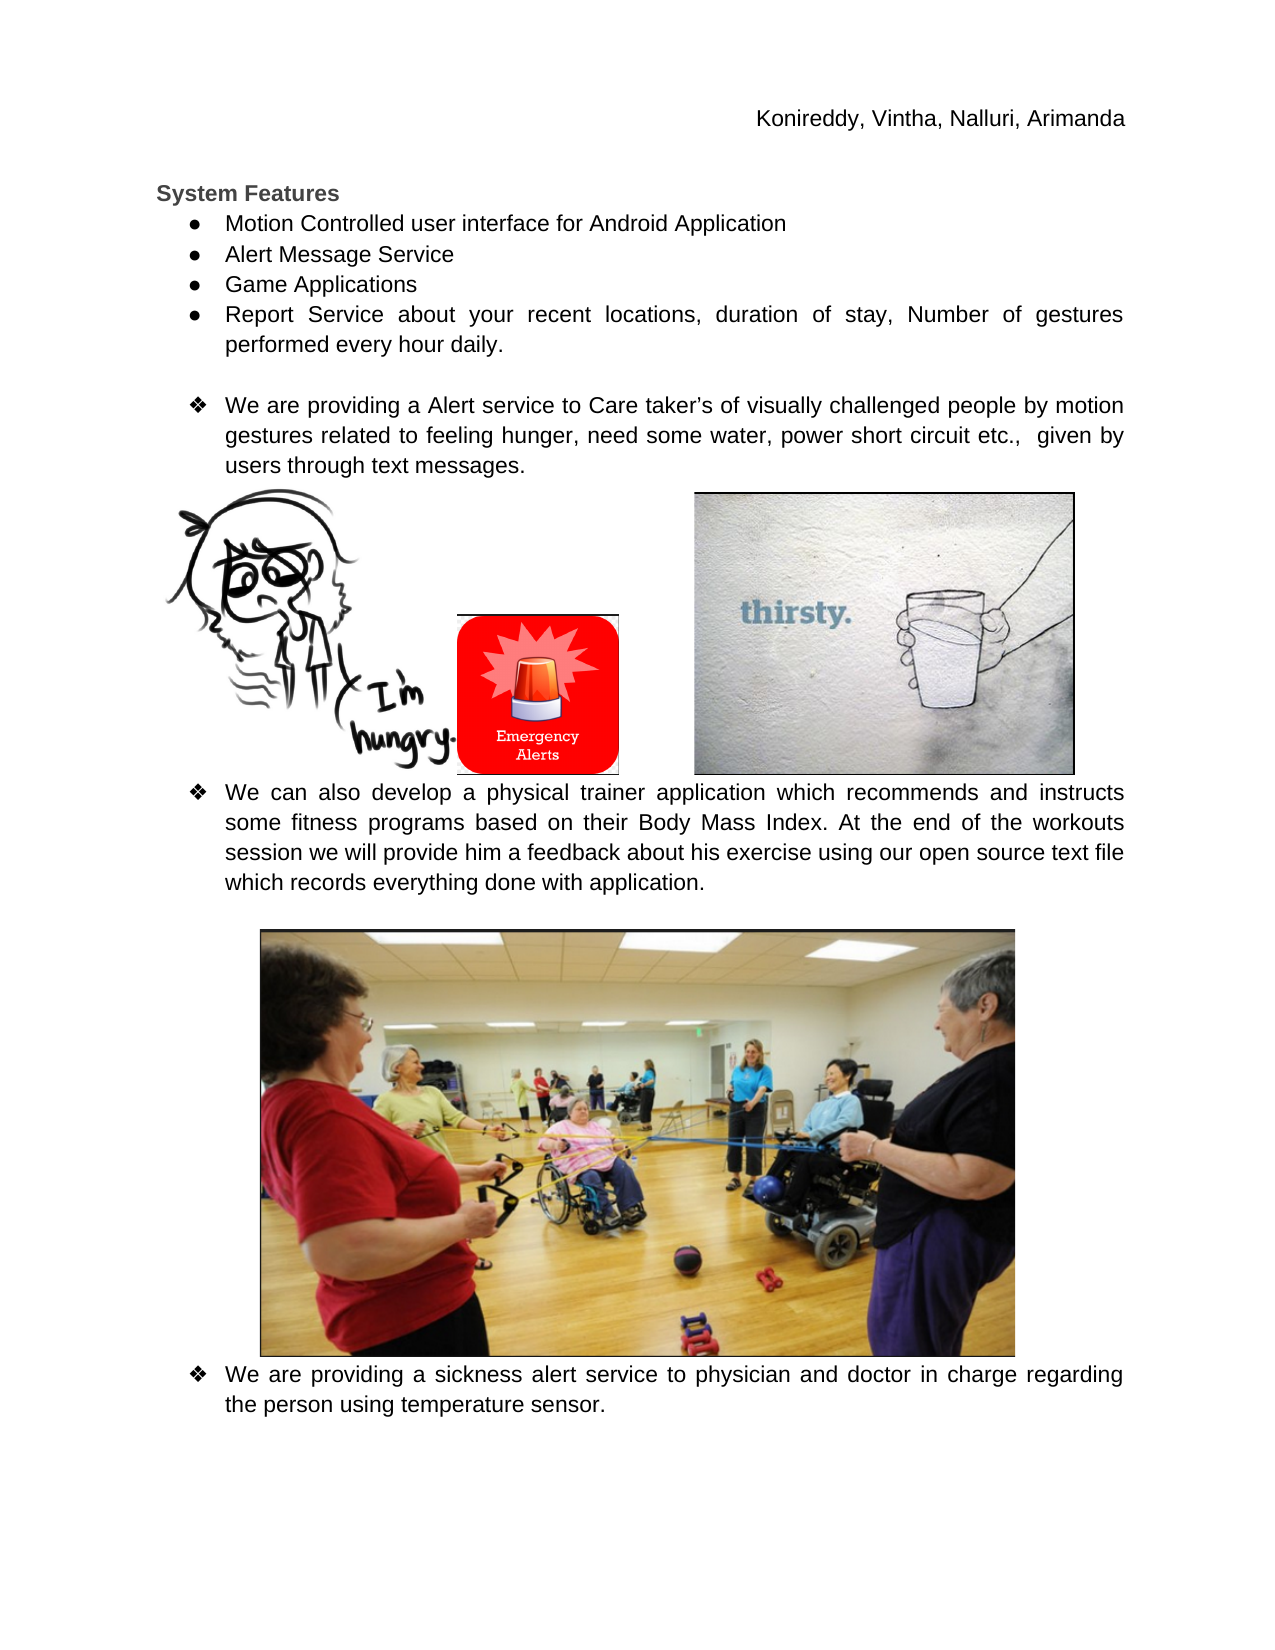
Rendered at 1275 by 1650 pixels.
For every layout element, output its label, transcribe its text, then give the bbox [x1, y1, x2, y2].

picture [694, 492, 1075, 775]
list We can also develop a physical trainer application which recommends and instructs some fitness programs based on their Body Mass Index. At the end of the workouts session we will provide him a feedback about his exercise using our open source text file which records everything done with application. [188, 778, 1125, 896]
list Report Service about your recent locations, duration of stay, Number of gestures performed every hour daily. [188, 301, 1125, 358]
text System Features [150, 180, 1125, 207]
list We are providing a Alert service to Care taker’s of visually challenged people by motion gestures related to feeling hunger, need some water, power short circuit etc., given by users through text messages. [188, 392, 1125, 478]
picture [259, 929, 1016, 1357]
picture [150, 482, 619, 775]
list Game Applications [188, 271, 1125, 297]
list We are providing a sickness alert service to physician and doctor in charge regarding the person using temperature sensor. [188, 1361, 1125, 1417]
list Motion Controlled user interface for Android Application [188, 210, 1125, 237]
list Alert Message Service [188, 241, 1125, 267]
